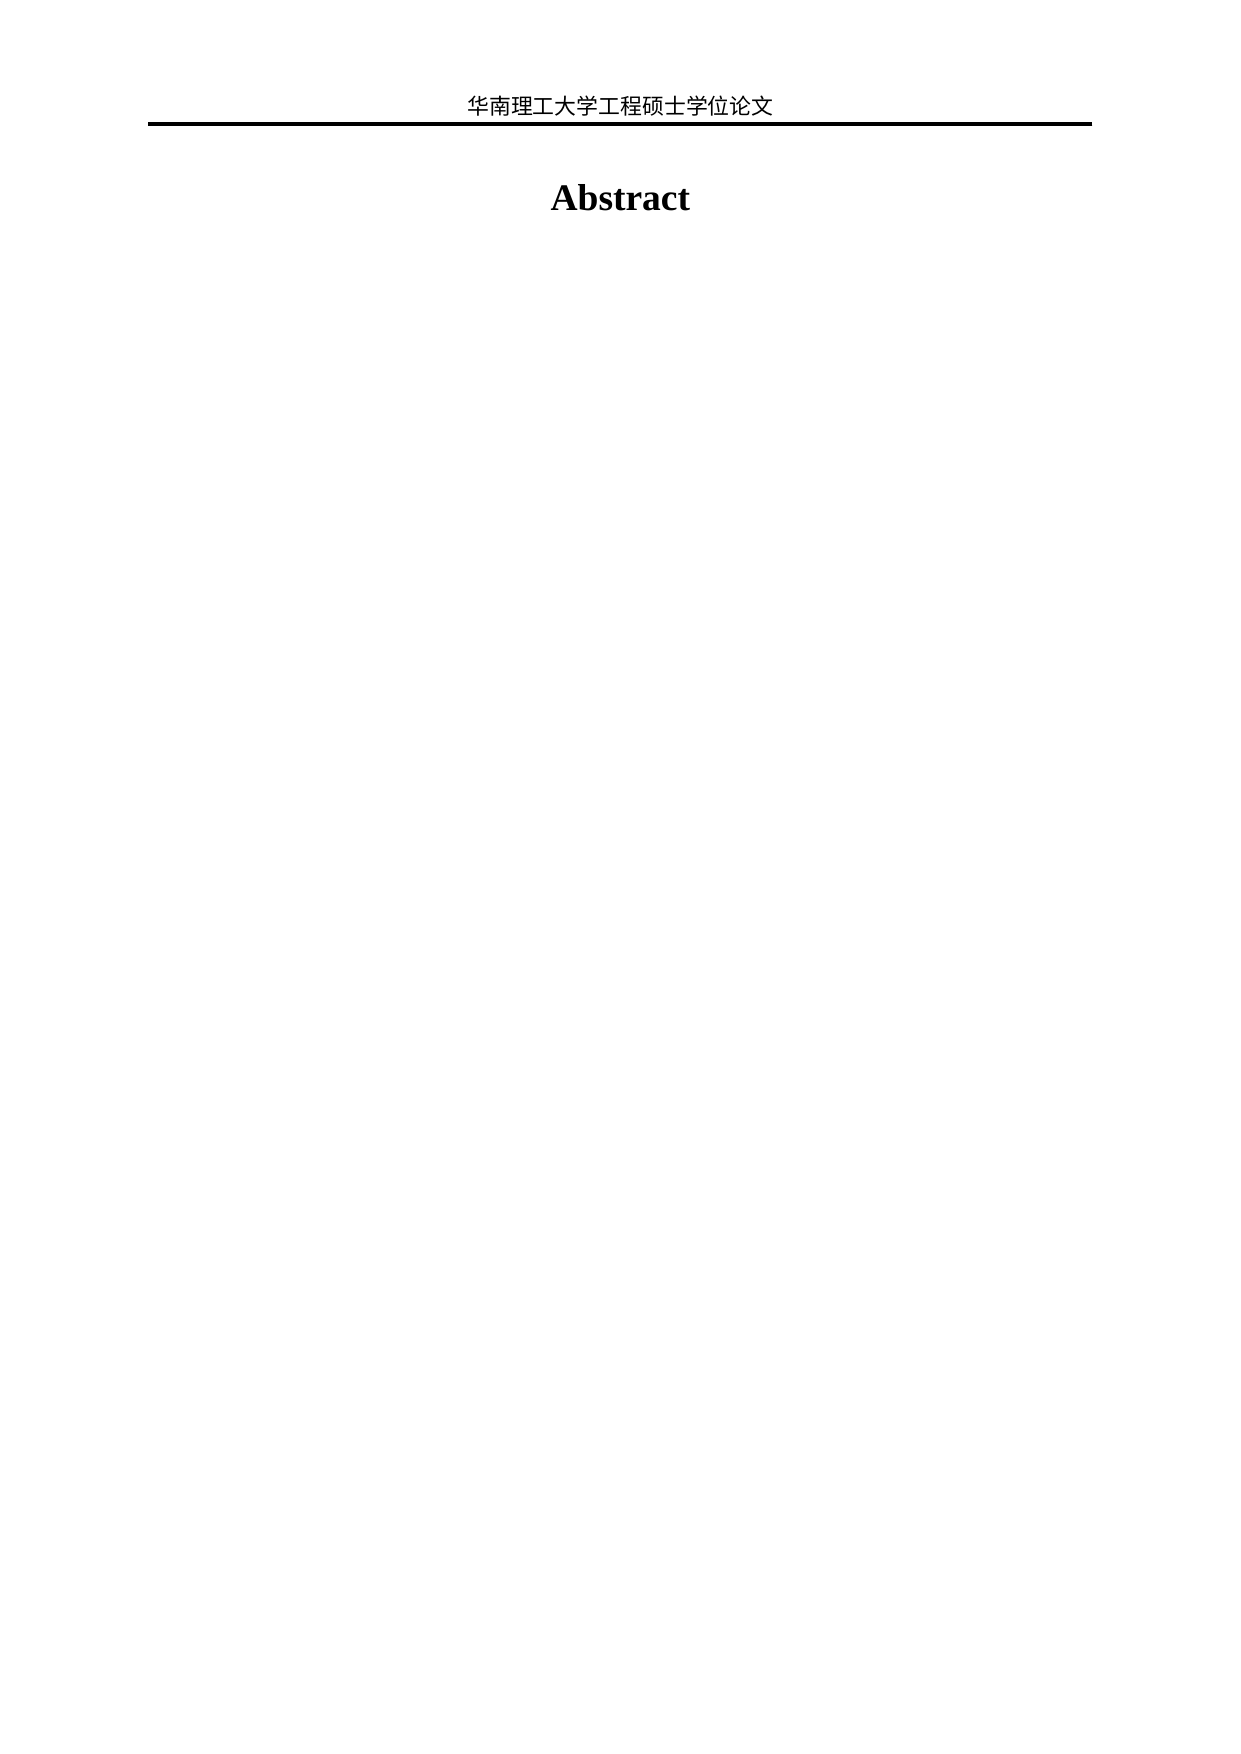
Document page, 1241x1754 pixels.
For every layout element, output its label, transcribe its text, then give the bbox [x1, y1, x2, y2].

title Abstract [148, 164, 1092, 229]
